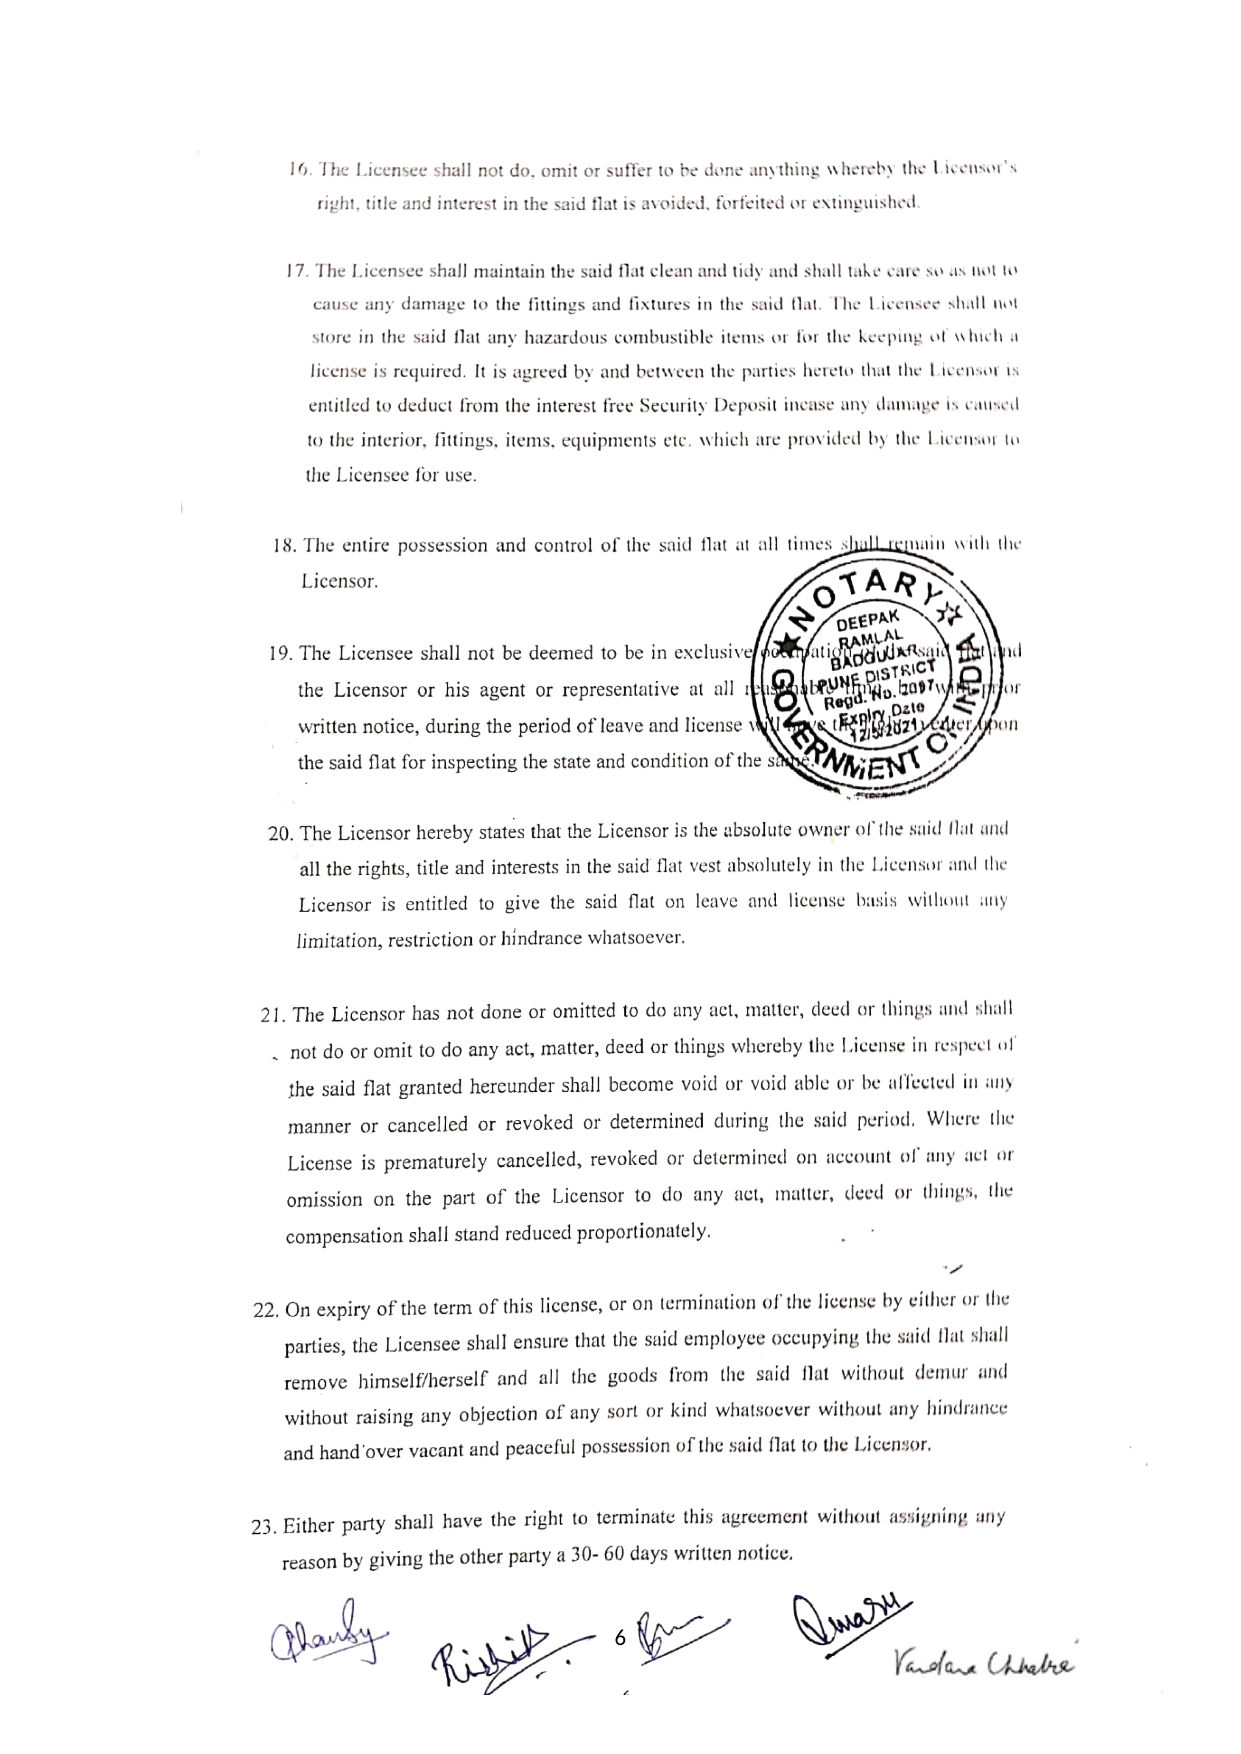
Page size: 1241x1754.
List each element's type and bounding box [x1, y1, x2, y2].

picture [164, 150, 1164, 1695]
